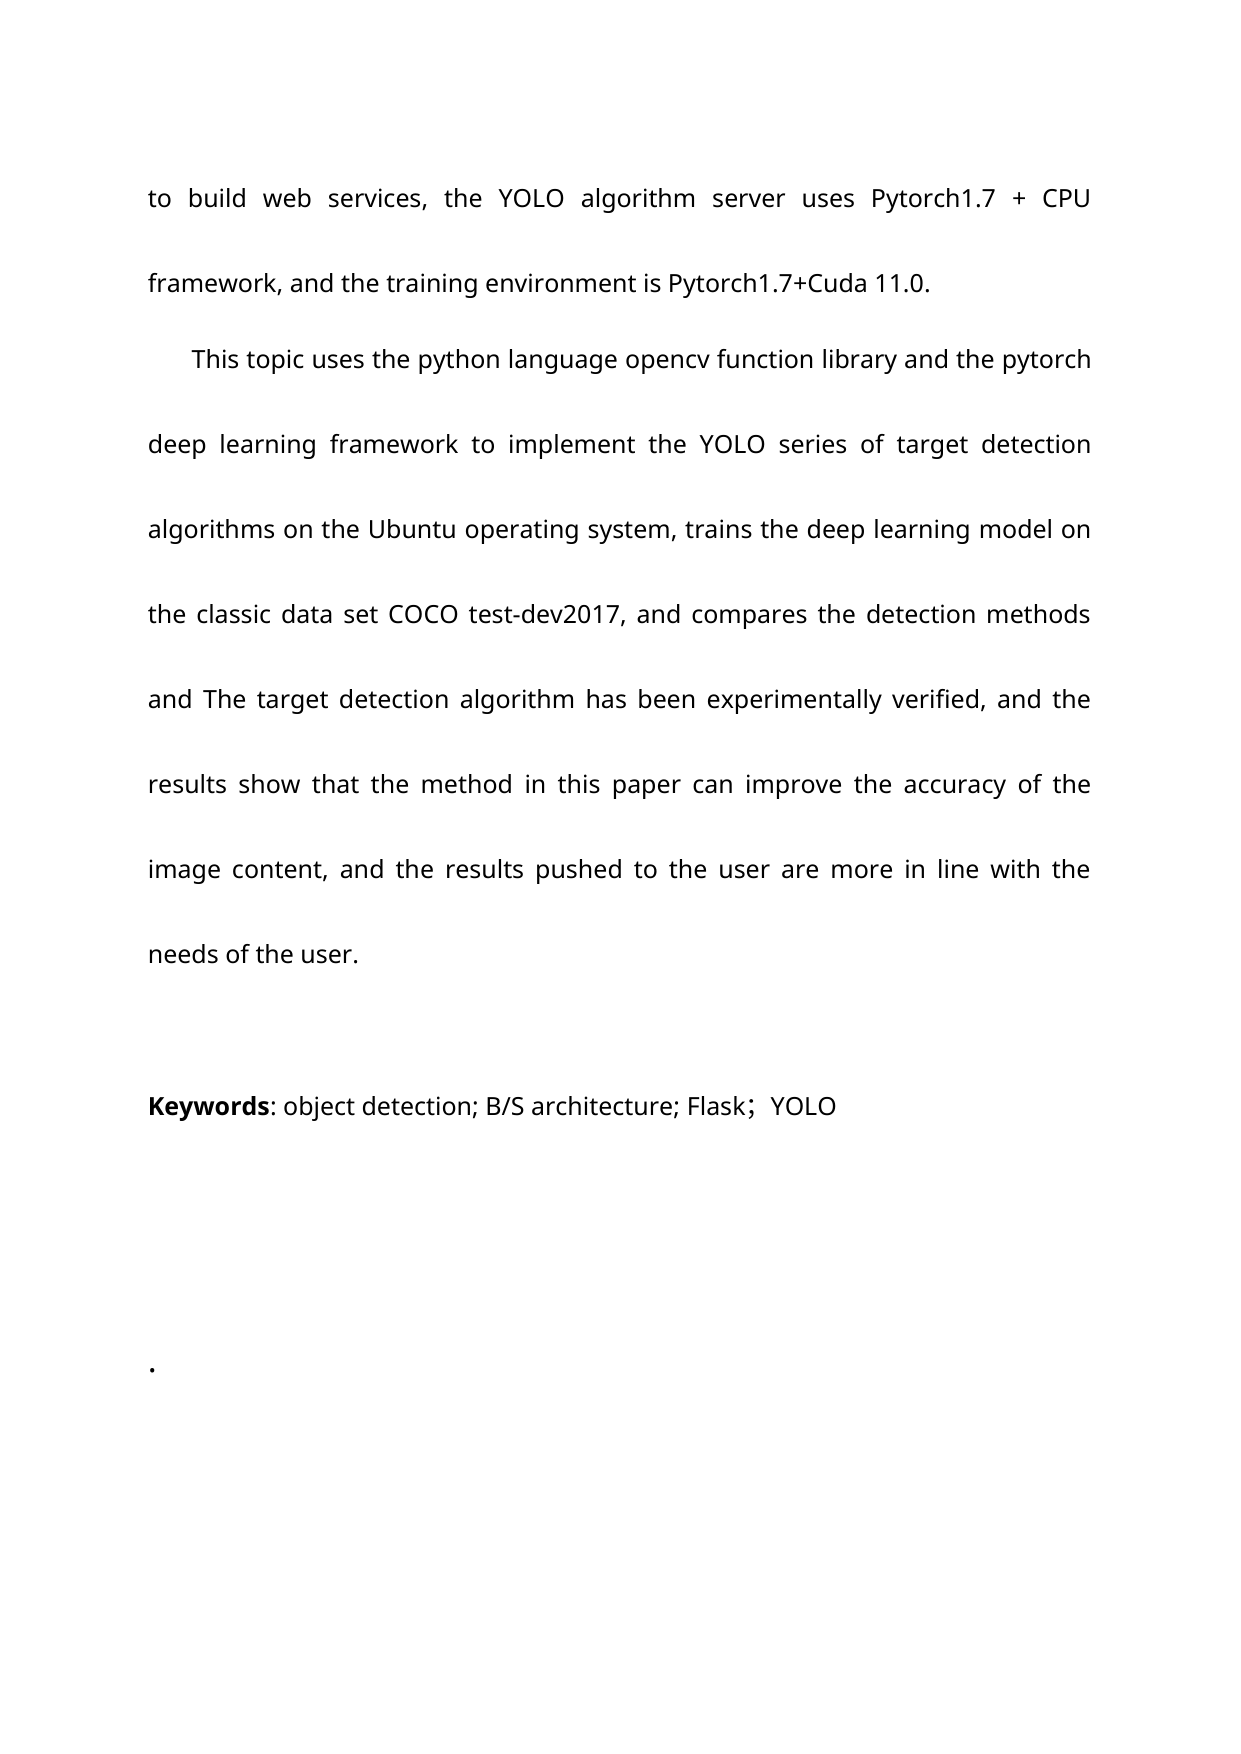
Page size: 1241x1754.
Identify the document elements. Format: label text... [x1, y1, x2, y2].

text This topic uses the python language opencv function library and the pytorch deep learning framework to implement the YOLO series of target detection algorithms on the Ubuntu operating system, trains the deep learning model on the classic data set COCO test-dev2017, and compares the detection methods and The target detection algorithm has been experimentally verified, and the results show that the method in this paper can improve the accuracy of the image content, and the results pushed to the user are more in line with the needs of the user. [148, 325, 1092, 987]
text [148, 164, 1092, 317]
text · [148, 1335, 1092, 1403]
text Keywords: object detection; B/S architecture; Flask；YOLO [148, 1072, 1092, 1140]
